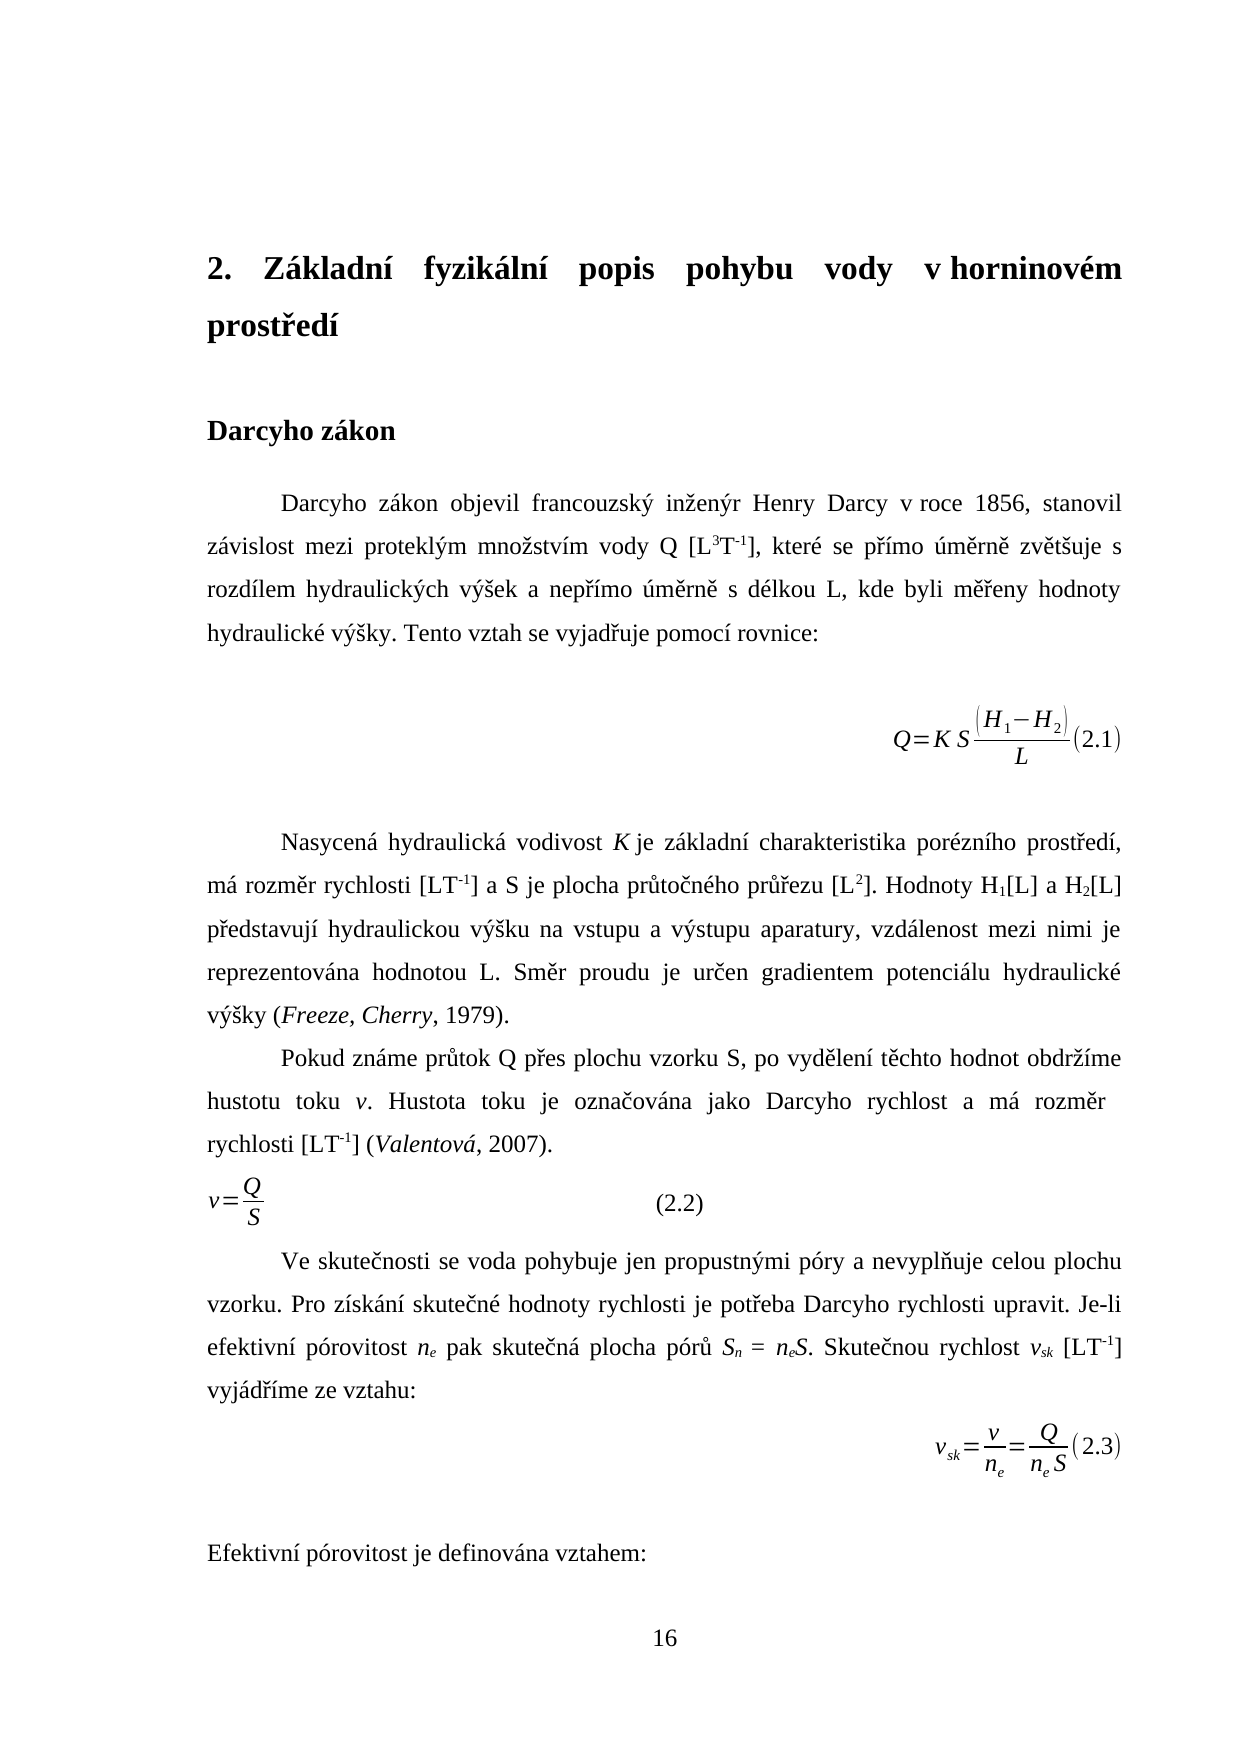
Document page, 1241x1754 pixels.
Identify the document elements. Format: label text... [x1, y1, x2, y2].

subtitle 2. Základní fyzikální popis pohybu vody v horninovém prostředí [207, 248, 1122, 344]
text Darcyho zákon objevil francouzský inženýr Henry Darcy v roce 1856, stanovil závislost mezi proteklým množstvím vody Q [L3T-1], které se přímo úměrně zvětšuje s rozdílem hydraulických výšek a nepřímo úměrně s délkou L, kde byli měřeny hodnoty hydraulické výšky. Tento vztah se vyjadřuje pomocí rovnice: [207, 488, 1122, 646]
text Pokud známe průtok Q přes plochu vzorku S, po vydělení těchto hodnot obdržíme hustotu toku v. Hustota toku je označována jako Darcyho rychlost a má rozměr rychlosti [LT-1] (Valentová, 2007). [207, 1043, 1122, 1158]
text Efektivní pórovitost je definována vztahem: [207, 1538, 1122, 1567]
subtitle Darcyho zákon [207, 413, 1122, 447]
text Ve skutečnosti se voda pohybuje jen propustnými póry a nevyplňuje celou plochu vzorku. Pro získání skutečné hodnoty rychlosti je potřeba Darcyho rychlosti upravit. Je-li efektivní pórovitost ne pak skutečná plocha pórů Sn = neS. Skutečnou rychlost vsk [LT-1] vyjádříme ze vztahu: [207, 1246, 1122, 1404]
text Nasycená hydraulická vodivost K je základní charakteristika porézního prostředí, má rozměr rychlosti [LT-1] a S je plocha průtočného průřezu [L2]. Hodnoty H1[L] a H2[L] představují hydraulickou výšku na vstupu a výstupu aparatury, vzdálenost mezi nimi je reprezentována hodnotou L. Směr proudu je určen gradientem potenciálu hydraulické výšky (Freeze, Cherry, 1979). [207, 827, 1122, 1029]
text (2.2) [207, 1172, 1122, 1231]
